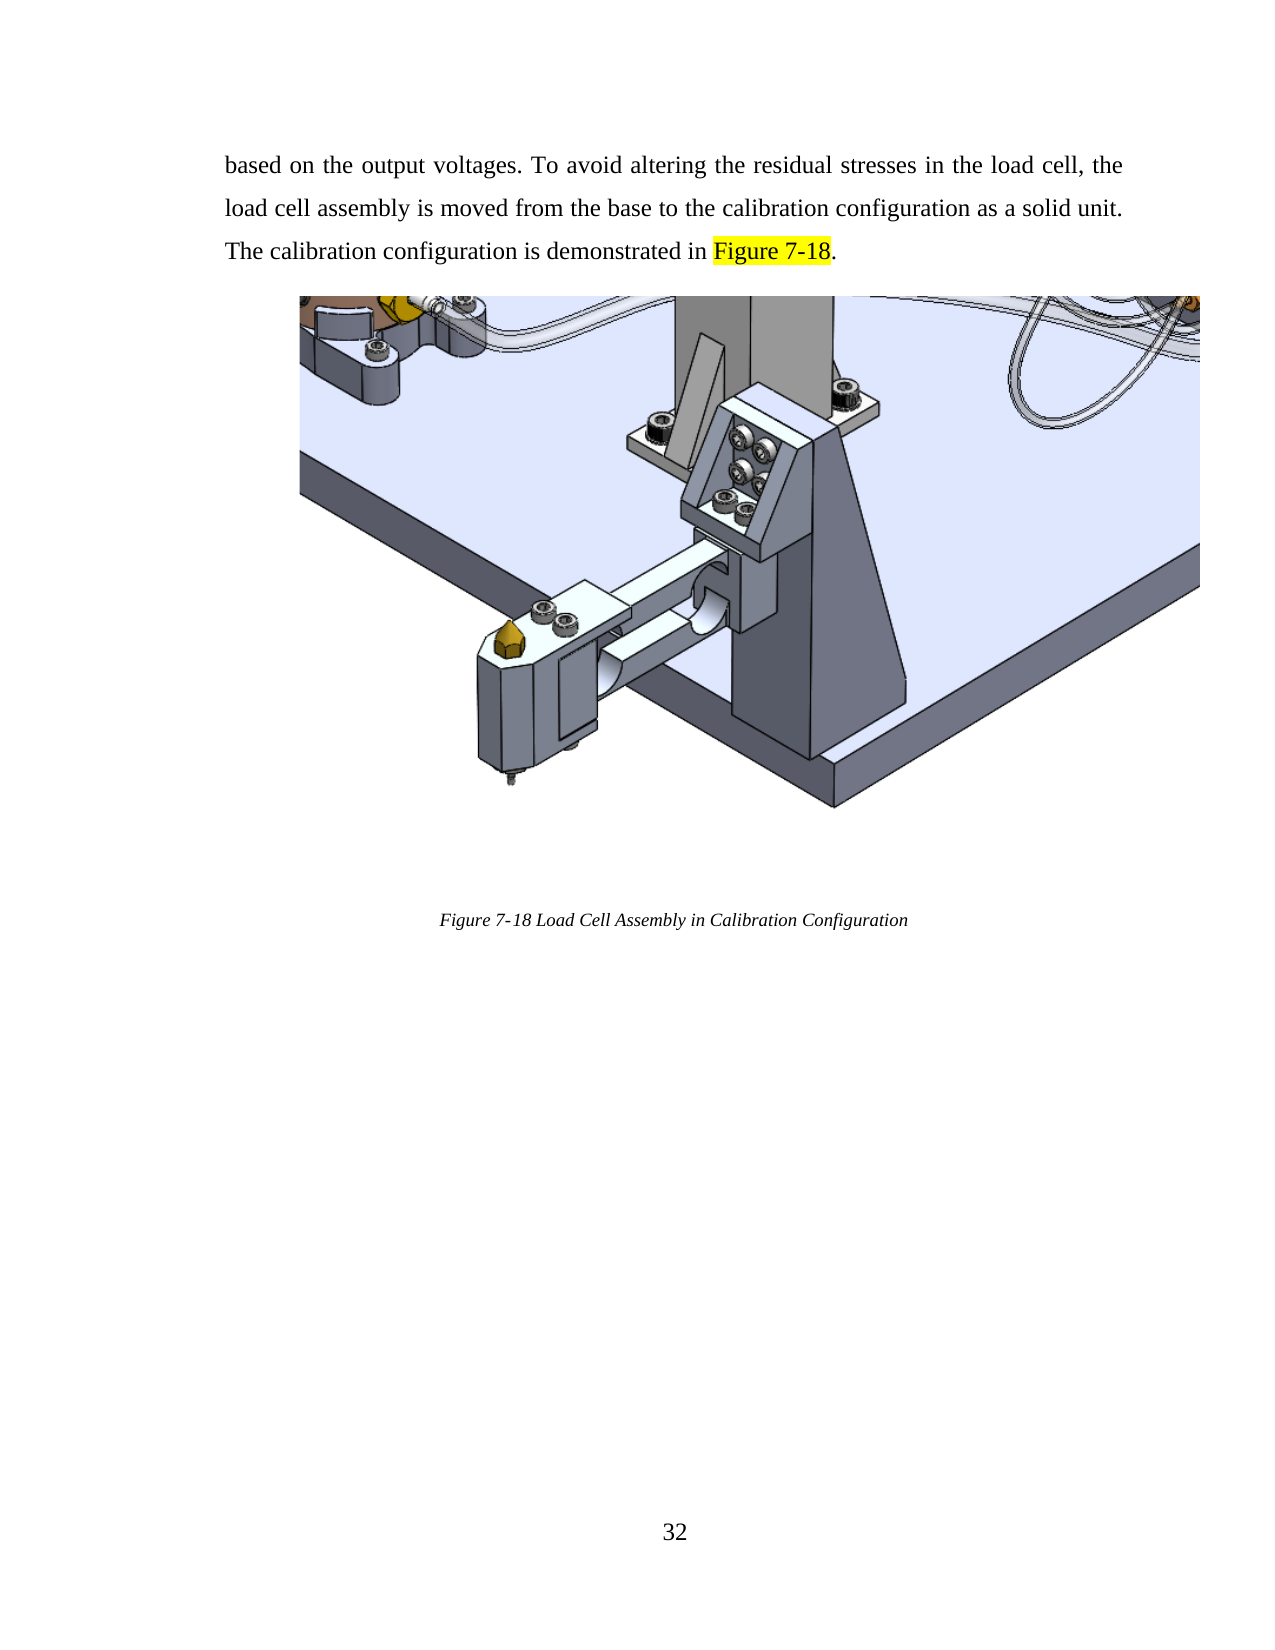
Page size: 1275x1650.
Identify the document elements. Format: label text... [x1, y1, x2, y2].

picture [299, 296, 1200, 878]
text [224, 150, 1125, 265]
